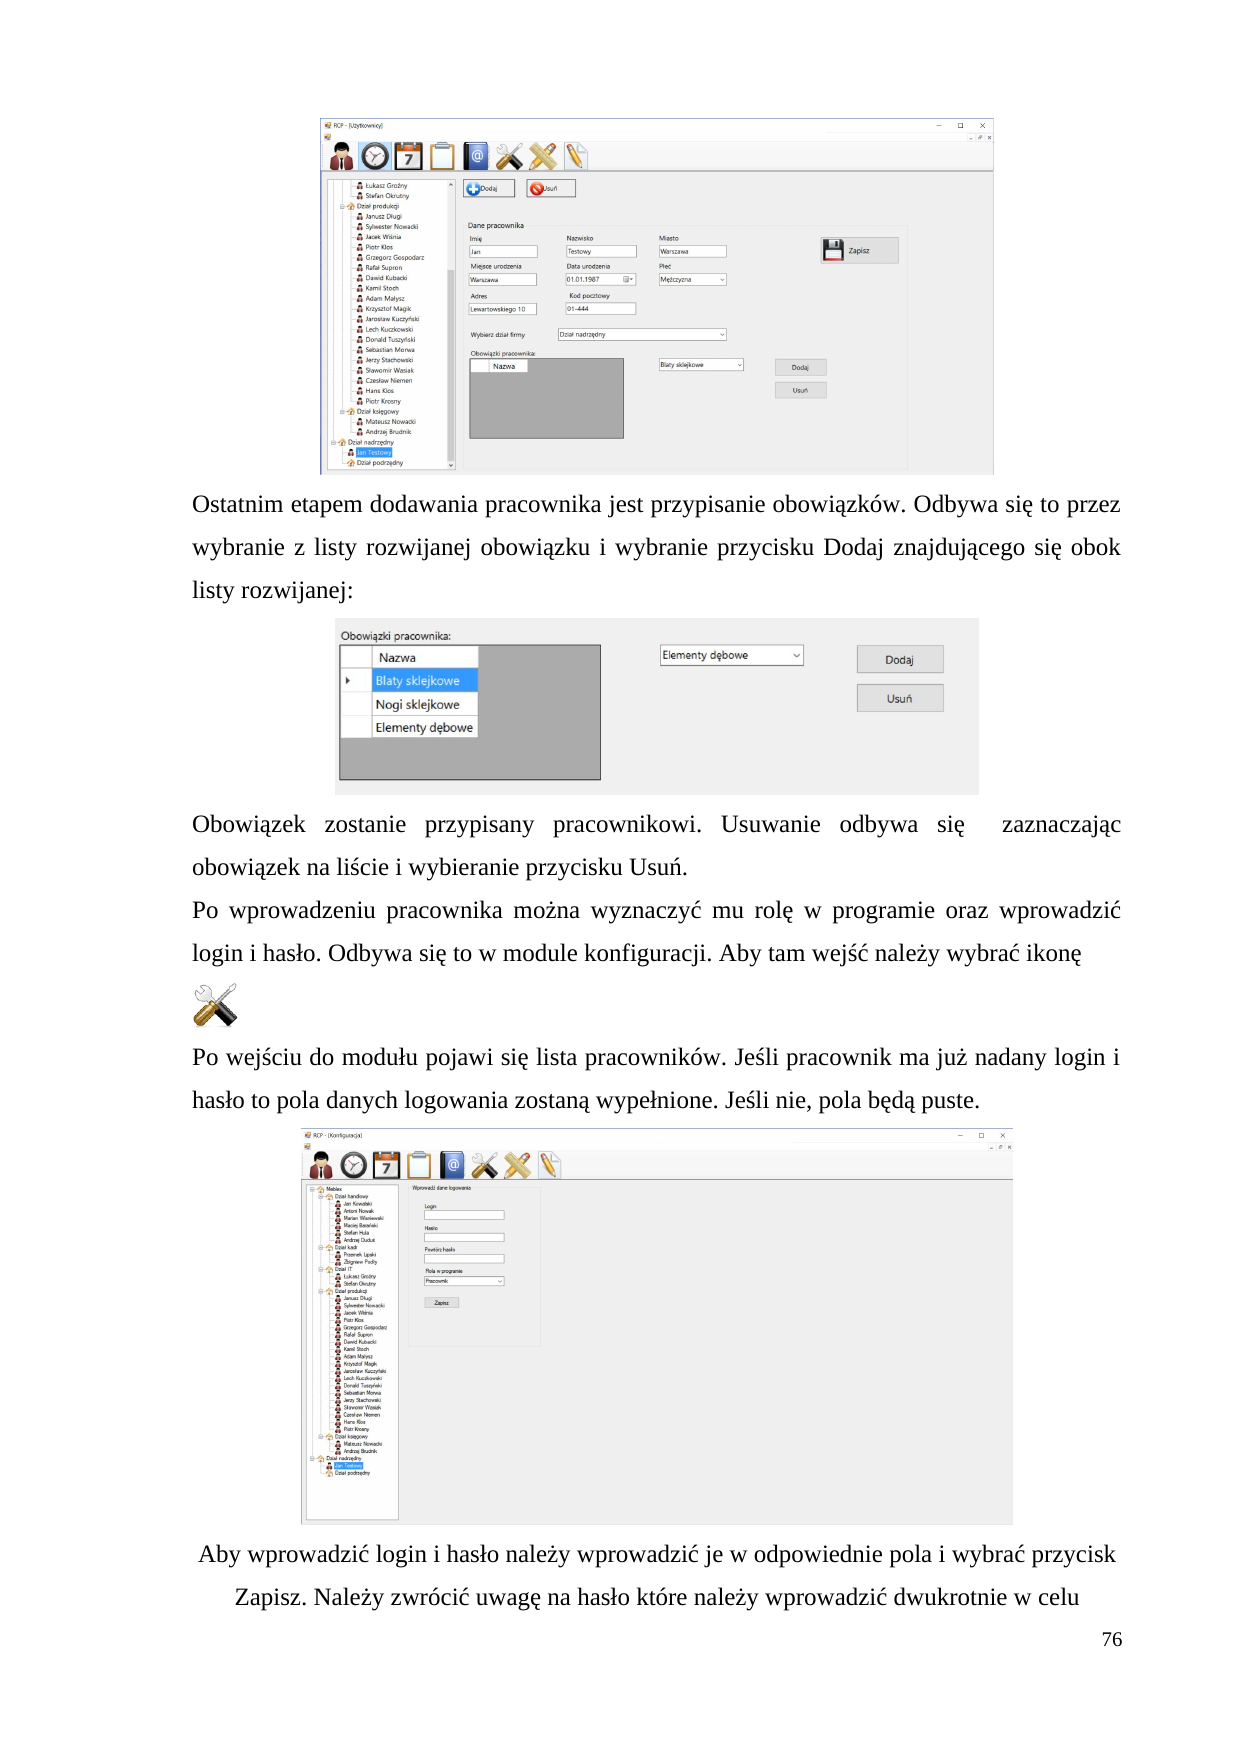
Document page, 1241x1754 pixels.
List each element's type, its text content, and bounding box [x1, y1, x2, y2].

text Obowiązek zostanie przypisany pracownikowi. Usuwanie odbywa się zaznaczając obowiązek na liście i wybieranie przycisku Usuń. [192, 809, 1122, 881]
text Ostatnim etapem dodawania pracownika jest przypisanie obowiązków. Odbywa się to przez wybranie z listy rozwijanej obowiązku i wybranie przycisku Dodaj znajdującego się obok listy rozwijanej: [192, 489, 1122, 604]
text Po wprowadzeniu pracownika można wyznaczyć mu rolę w programie oraz wprowadzić login i hasło. Odbywa się to w module konfiguracji. Aby tam wejść należy wybrać ikonę [192, 895, 1122, 967]
picture [301, 1128, 1013, 1525]
picture [320, 118, 994, 475]
picture [191, 981, 238, 1028]
text Po wejściu do modułu pojawi się lista pracowników. Jeśli pracownik ma już nadany login i hasło to pola danych logowania zostaną wypełnione. Jeśli nie, pola będą puste. [192, 1042, 1122, 1114]
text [192, 1539, 1122, 1611]
picture [335, 618, 980, 795]
